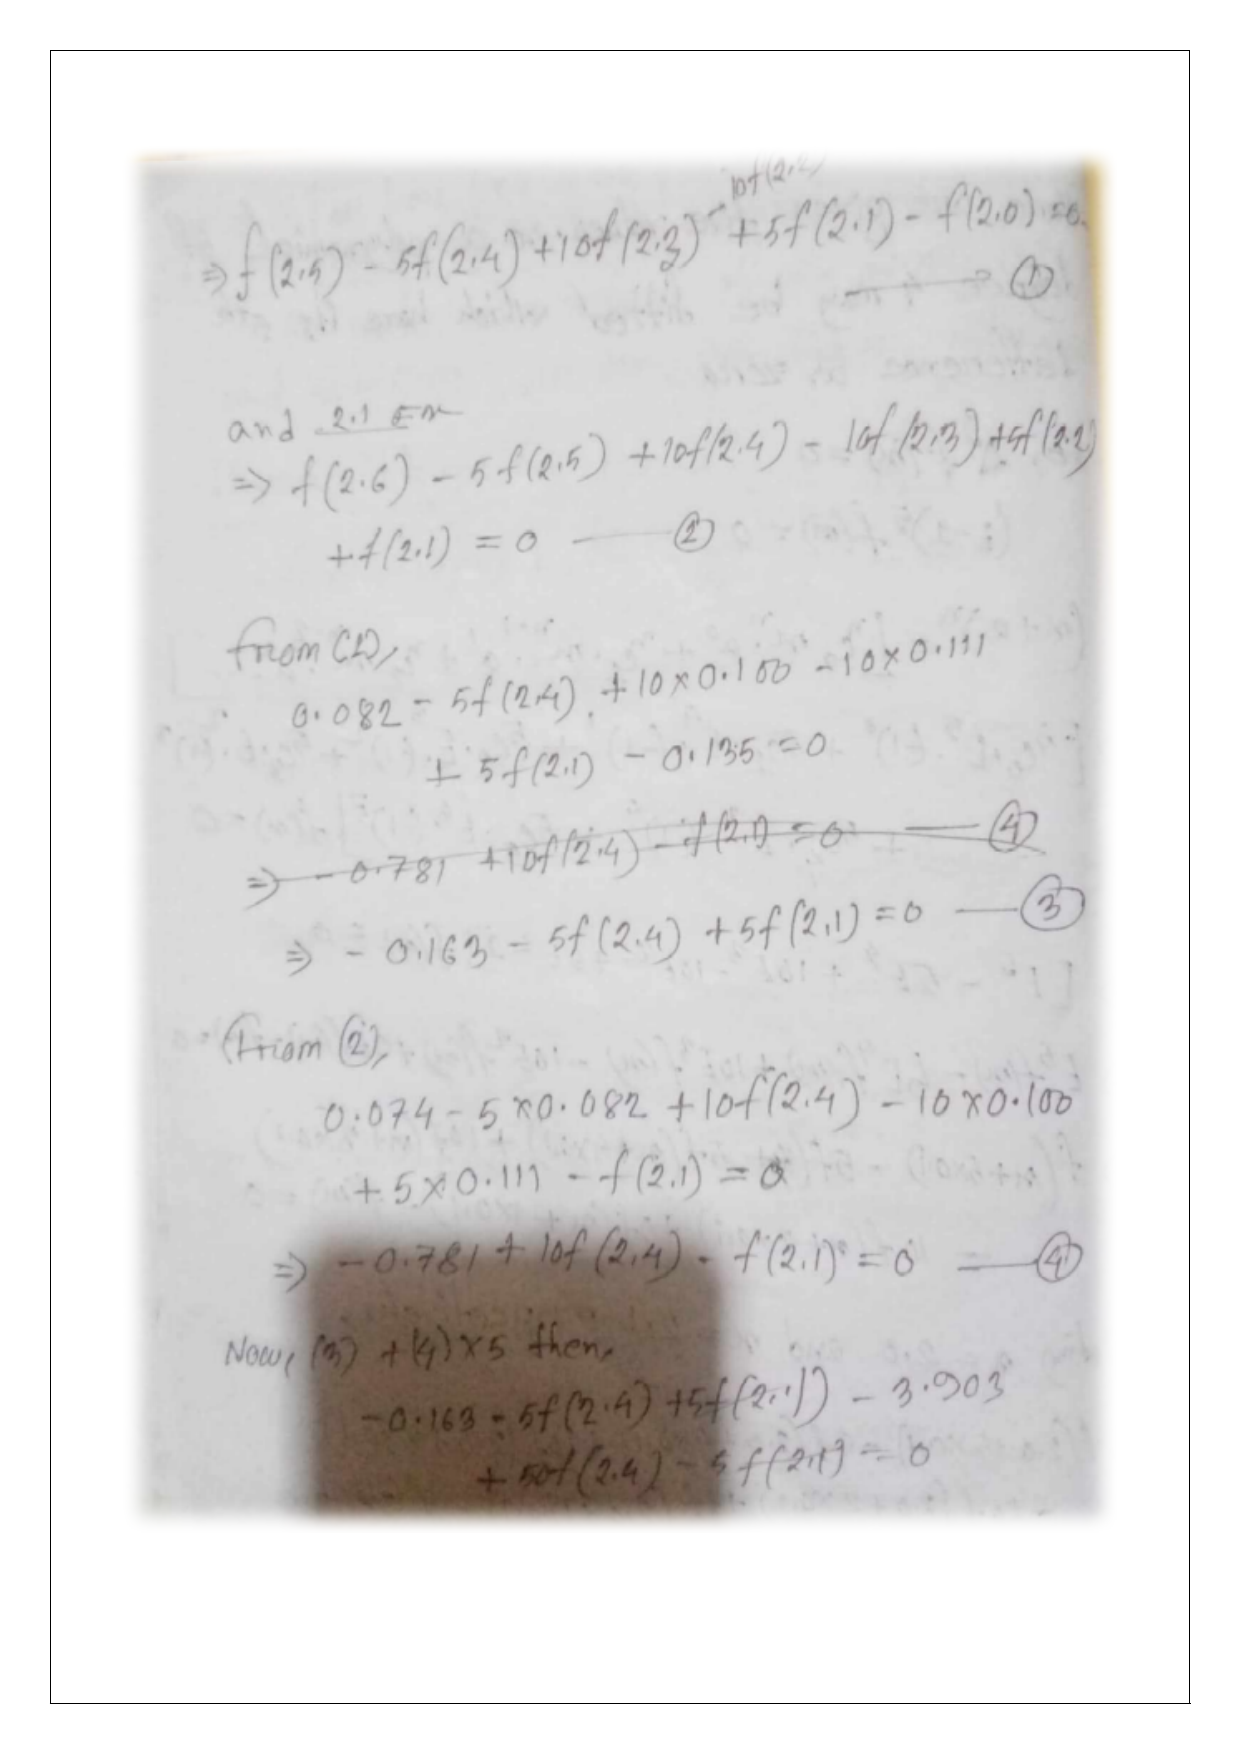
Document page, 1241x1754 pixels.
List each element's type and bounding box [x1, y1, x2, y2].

picture [152, 176, 1088, 1504]
